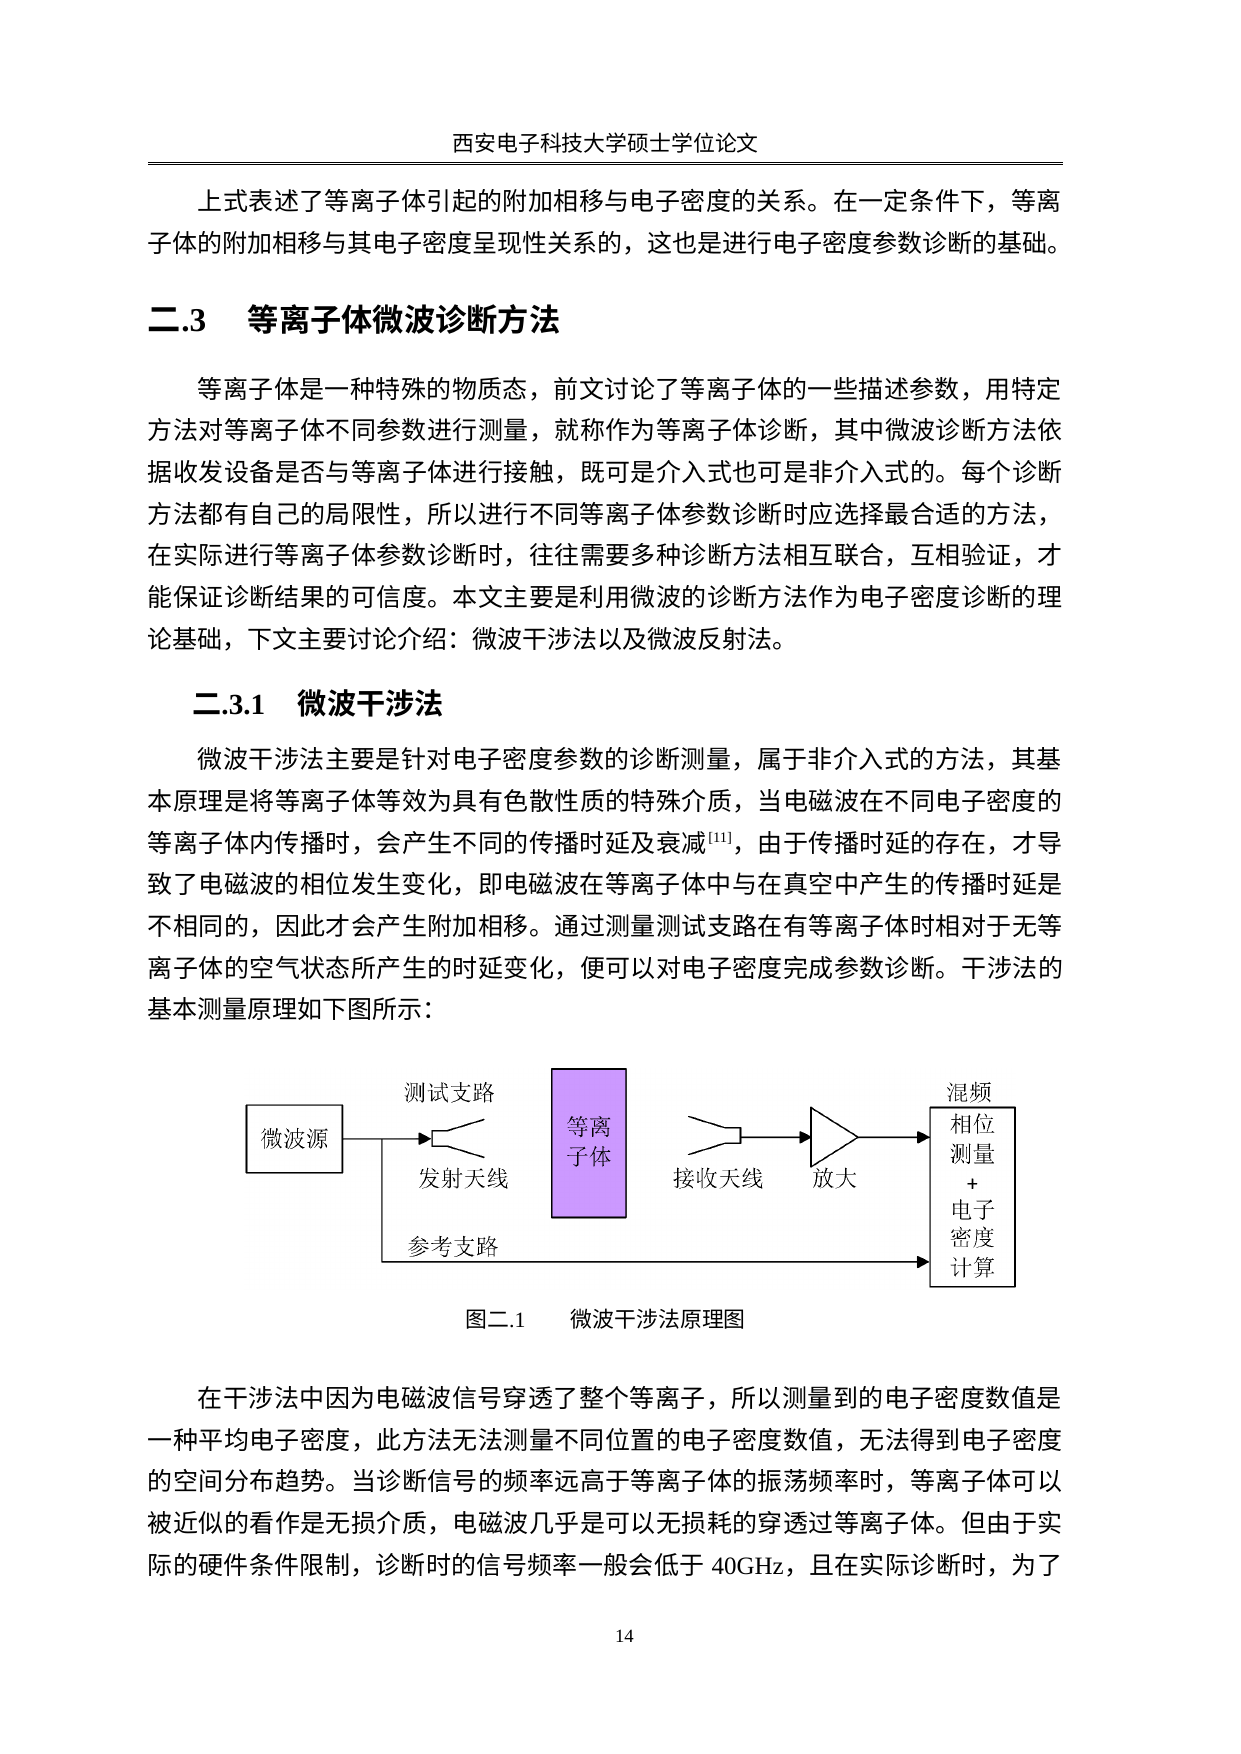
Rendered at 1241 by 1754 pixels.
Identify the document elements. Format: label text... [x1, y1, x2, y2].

picture [244, 1068, 1017, 1290]
text 上式表述了等离子体引起的附加相移与电子密度的关系。在一定条件下，等离子体的附加相移与其电子密度呈现性关系的，这也是进行电子密度参数诊断的基础。 [148, 177, 1063, 261]
text 微波干涉法原理图 [148, 1302, 1063, 1333]
subtitle 等离子体微波诊断方法 [148, 298, 1063, 340]
subtitle 微波干涉法 [192, 681, 1063, 723]
text 微波干涉法主要是针对电子密度参数的诊断测量，属于非介入式的方法，其基本原理是将等离子体等效为具有色散性质的特殊介质，当电磁波在不同电子密度的等离子体内传播时，会产生不同的传播时延及衰减[11]，由于传播时延的存在，才导致了电磁波的相位发生变化，即电磁波在等离子体中与在真空中产生的传播时延是不相同的，因此才会产生附加相移。通过测量测试支路在有等离子体时相对于无等离子体的空气状态所产生的时延变化，便可以对电子密度完成参数诊断。干涉法的基本测量原理如下图所示： [148, 736, 1063, 1027]
text 等离子体是一种特殊的物质态，前文讨论了等离子体的一些描述参数，用特定方法对等离子体不同参数进行测量，就称作为等离子体诊断，其中微波诊断方法依据收发设备是否与等离子体进行接触，既可是介入式也可是非介入式的。每个诊断方法都有自己的局限性，所以进行不同等离子体参数诊断时应选择最合适的方法，在实际进行等离子体参数诊断时，往往需要多种诊断方法相互联合，互相验证，才能保证诊断结果的可信度。本文主要是利用微波的诊断方法作为电子密度诊断的理论基础，下文主要讨论介绍：微波干涉法以及微波反射法。 [148, 365, 1063, 656]
